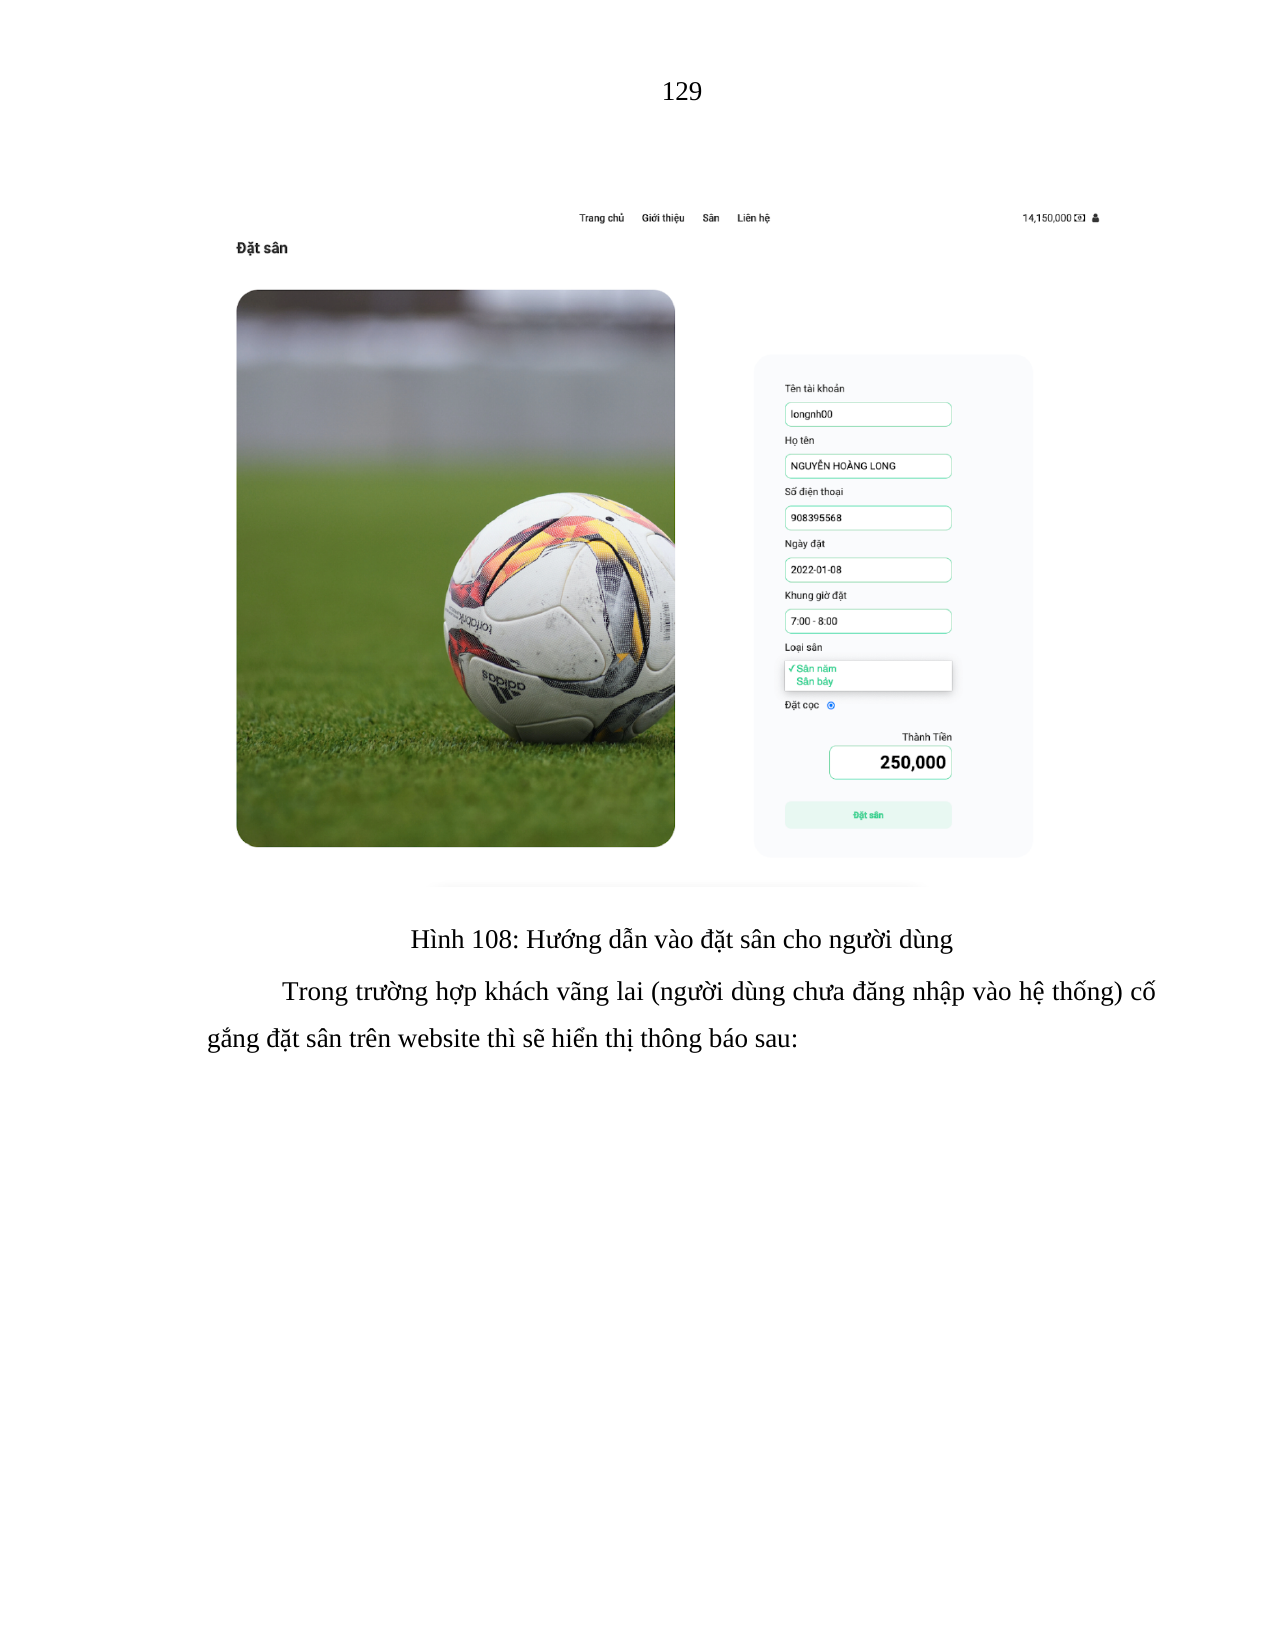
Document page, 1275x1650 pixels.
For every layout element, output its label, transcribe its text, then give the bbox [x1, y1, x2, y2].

text Trong trường hợp khách vãng lai (người dùng chưa đăng nhập vào hệ thống) cố gắng đặt sân trên website thì sẽ hiển thị thông báo sau: [207, 975, 1157, 1053]
text Hình 108: Hướng dẫn vào đặt sân cho người dùng [207, 923, 1157, 954]
picture [206, 206, 1157, 887]
